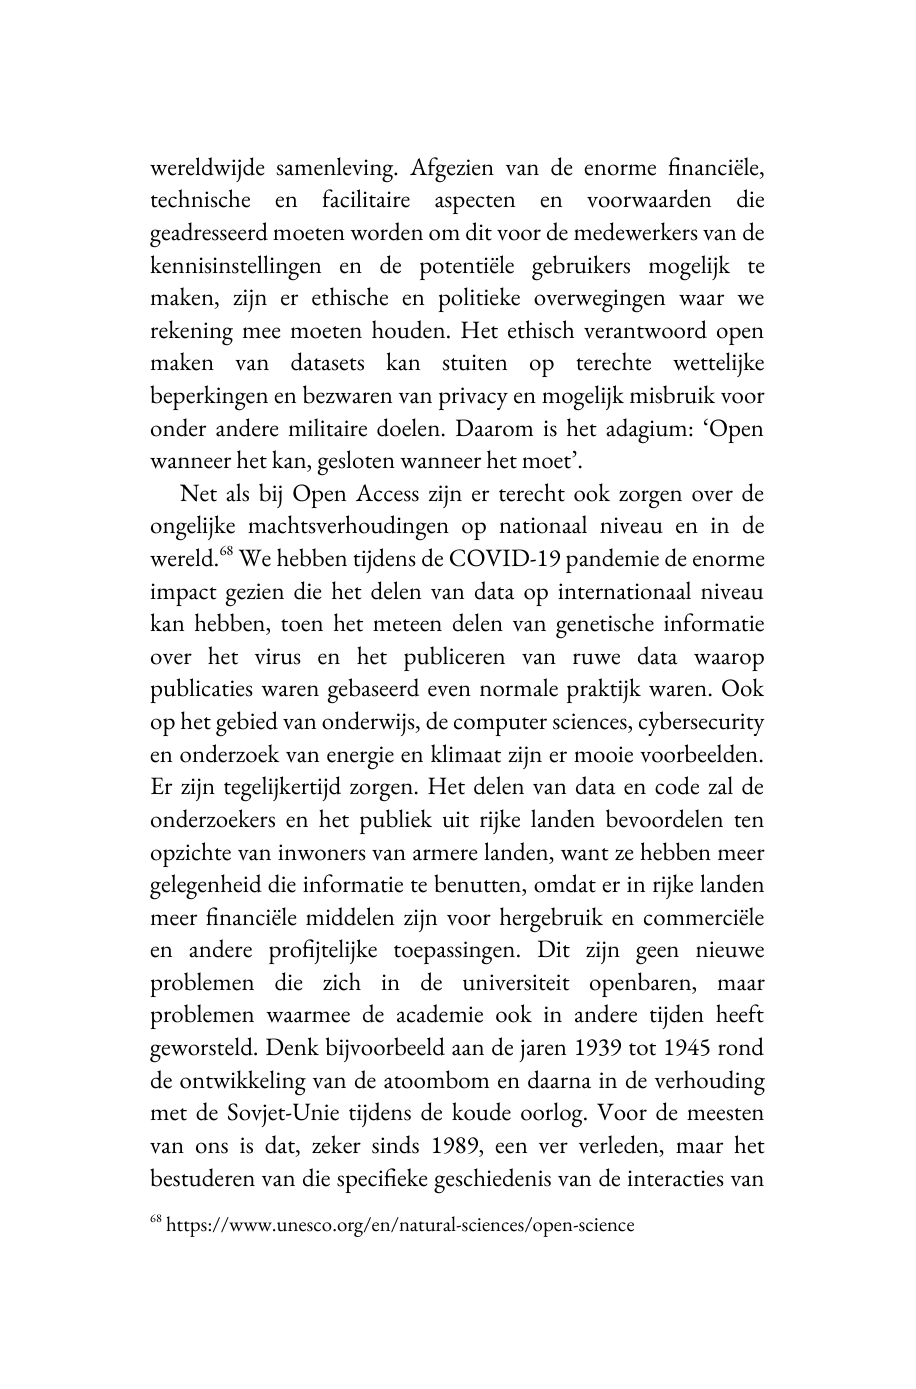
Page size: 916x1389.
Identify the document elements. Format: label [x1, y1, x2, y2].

text [150, 150, 766, 476]
text [150, 476, 766, 1193]
